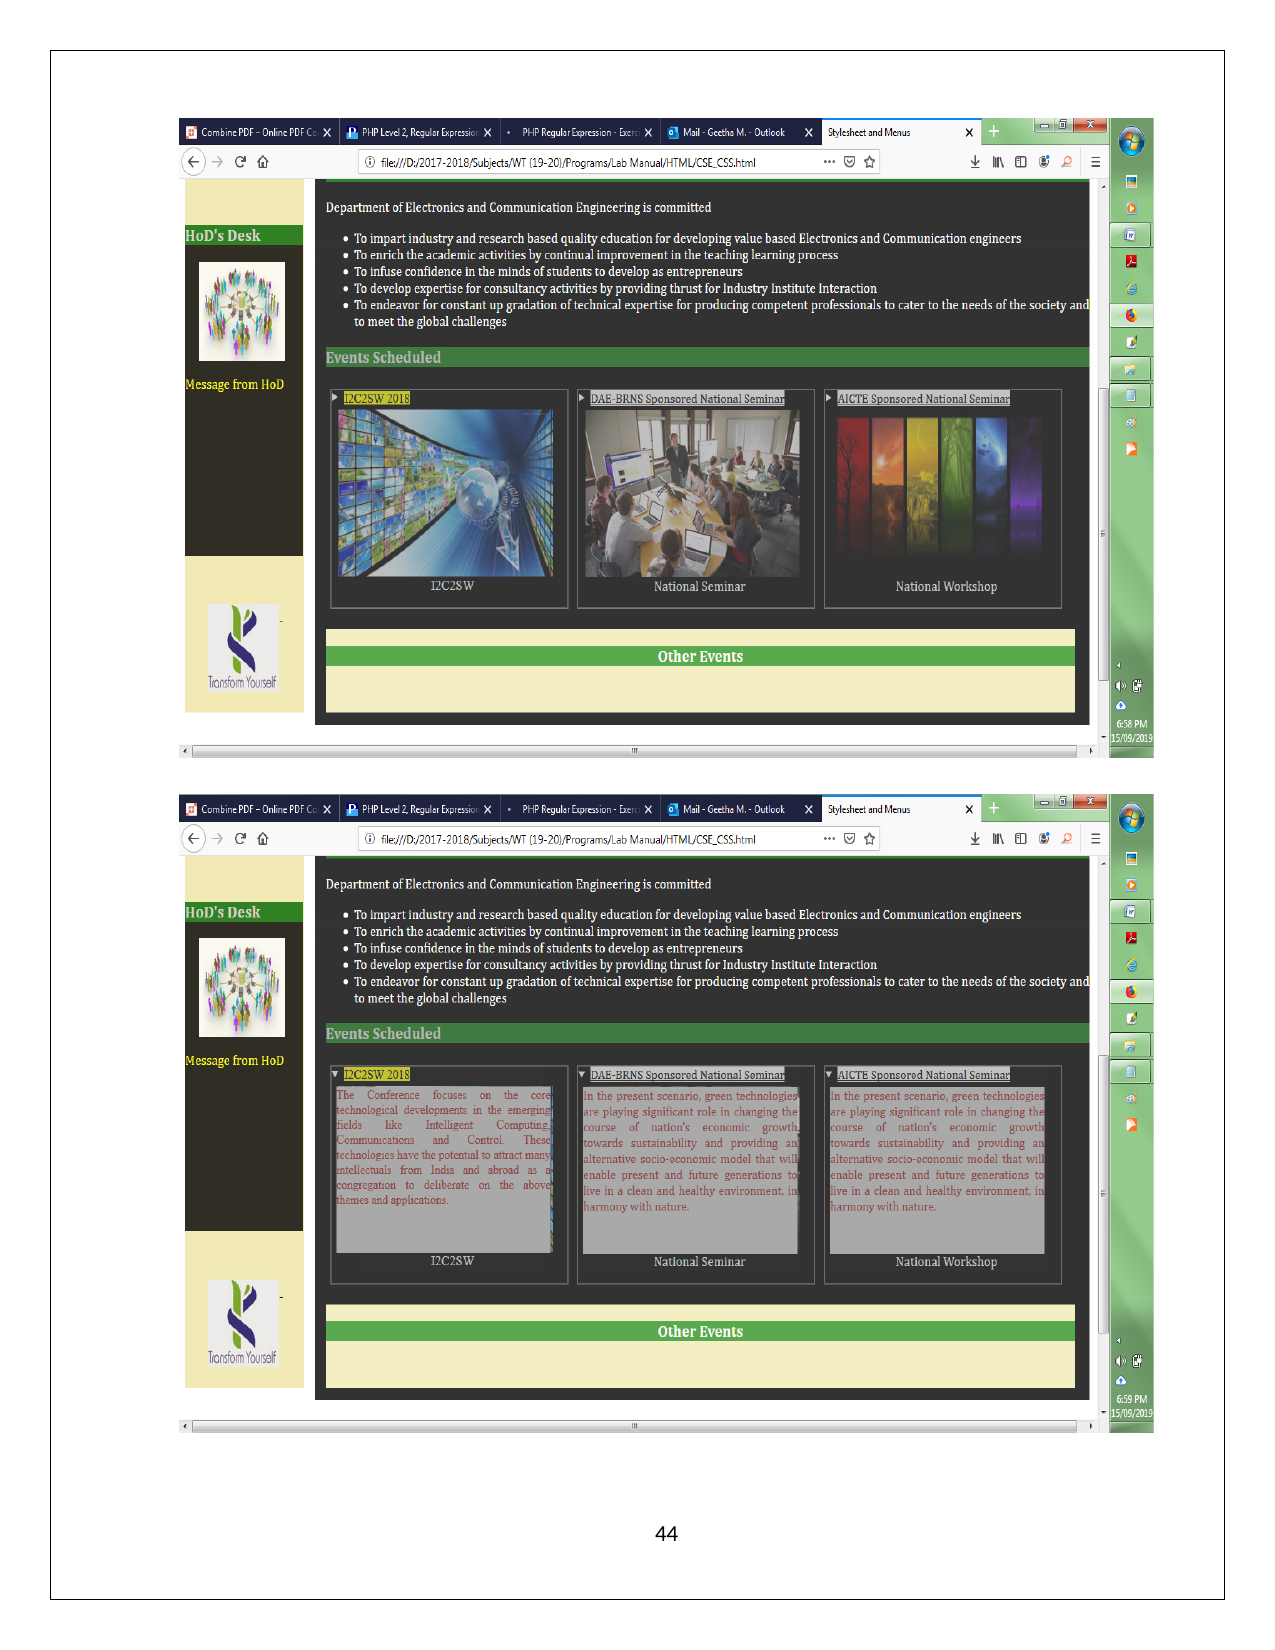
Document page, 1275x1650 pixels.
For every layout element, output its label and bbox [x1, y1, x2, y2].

picture [179, 794, 1154, 1433]
picture [179, 118, 1154, 758]
